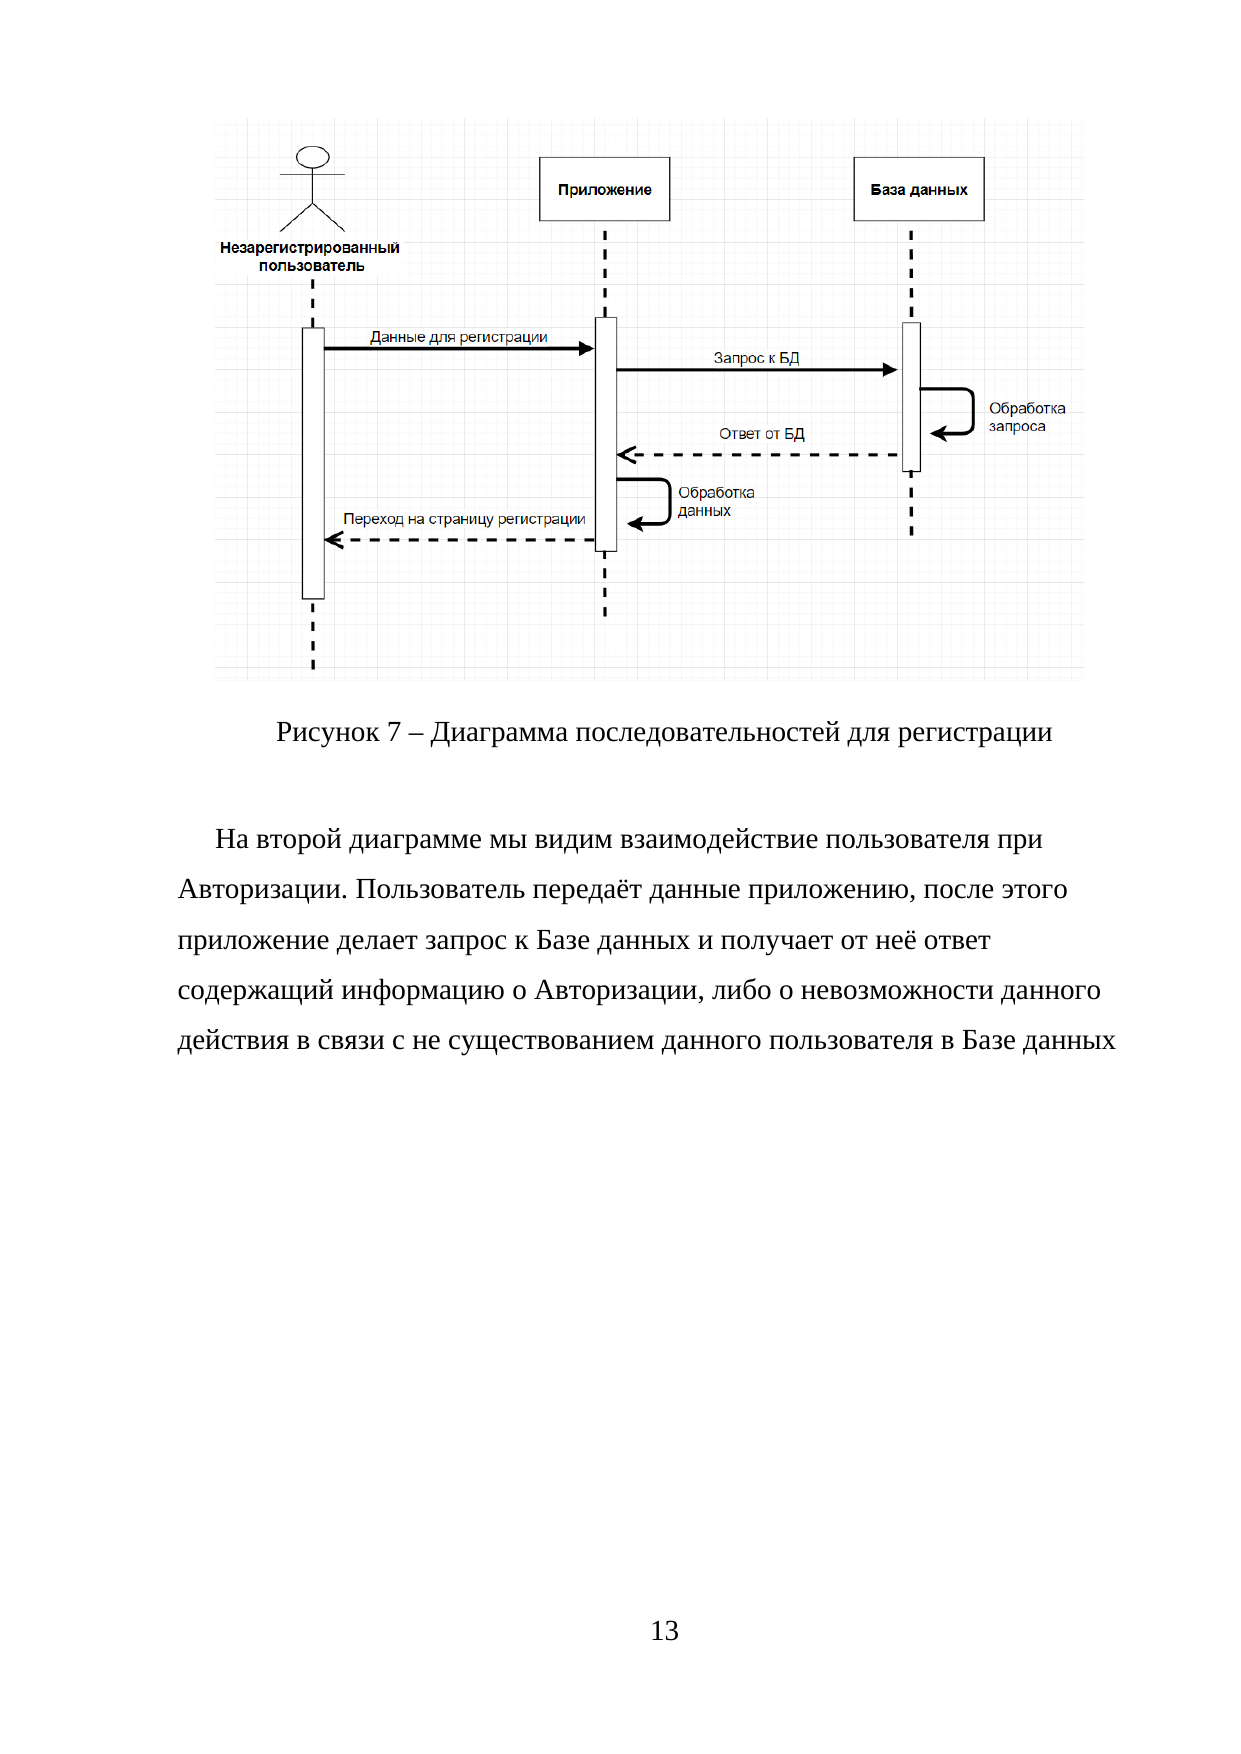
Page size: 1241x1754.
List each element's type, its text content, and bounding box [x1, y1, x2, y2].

text На второй диаграмме мы видим взаимодействие пользователя при Авторизации. Пользователь передаёт данные приложению, после этого приложение делает запрос к Базе данных и получает от неё ответ содержащий информацию о Авторизации, либо о невозможности данного действия в связи с не существованием данного пользователя в Базе данных [177, 821, 1152, 1056]
picture [214, 118, 1085, 681]
text Рисунок 7 – Диаграмма последовательностей для регистрации [177, 714, 1152, 747]
